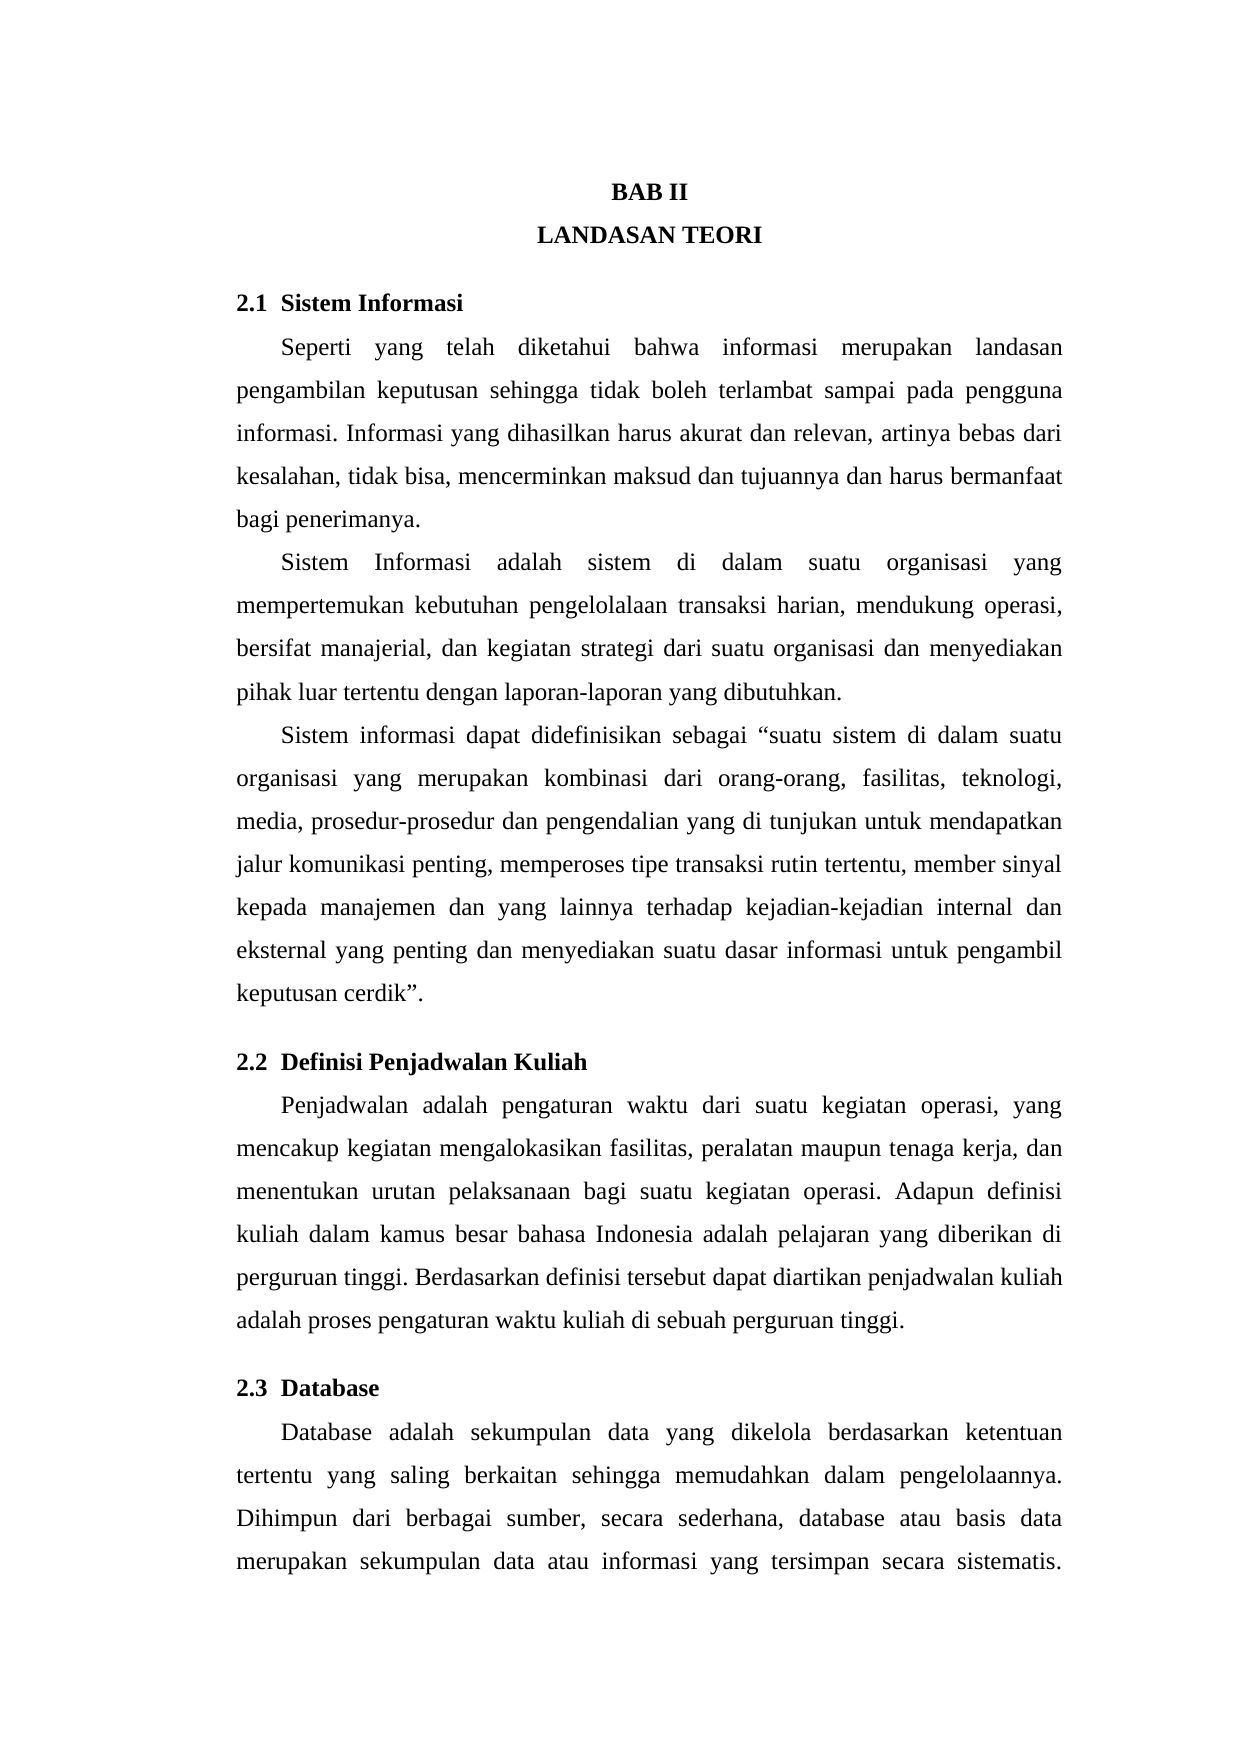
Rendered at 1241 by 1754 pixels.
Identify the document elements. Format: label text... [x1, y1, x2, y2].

text Seperti yang telah diketahui bahwa informasi merupakan landasan pengambilan keputusan sehingga tidak boleh terlambat sampai pada pengguna informasi. Informasi yang dihasilkan harus akurat dan relevan, artinya bebas dari kesalahan, tidak bisa, mencerminkan maksud dan tujuannya dan harus bermanfaat bagi penerimanya. [236, 332, 1063, 533]
text Sistem informasi dapat didefinisikan sebagai “suatu sistem di dalam suatu organisasi yang merupakan kombinasi dari orang-orang, fasilitas, teknologi, media, prosedur-prosedur dan pengendalian yang di tunjukan untuk mendapatkan jalur komunikasi penting, memperoses tipe transaksi rutin tertentu, member sinyal kepada manajemen dan yang lainnya terhadap kejadian-kejadian internal dan eksternal yang penting dan menyediakan suatu dasar informasi untuk pengambil keputusan cerdik”. [236, 720, 1063, 1007]
text Definisi Penjadwalan Kuliah [236, 1047, 1063, 1075]
text Sistem Informasi adalah sistem di dalam suatu organisasi yang mempertemukan kebutuhan pengelolalaan transaksi harian, mendukung operasi, bersifat manajerial, dan kegiatan strategi dari suatu organisasi dan menyediakan pihak luar tertentu dengan laporan-laporan yang dibutuhkan. [236, 547, 1063, 705]
text Sistem Informasi [236, 288, 1063, 317]
text BAB II LANDASAN TEORI [236, 177, 1063, 249]
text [236, 1417, 1063, 1575]
text Penjadwalan adalah pengaturan waktu dari suatu kegiatan operasi, yang mencakup kegiatan mengalokasikan fasilitas, peralatan maupun tenaga kerja, dan menentukan urutan pelaksanaan bagi suatu kegiatan operasi. Adapun definisi kuliah dalam kamus besar bahasa Indonesia adalah pelajaran yang diberikan di perguruan tinggi. Berdasarkan definisi tersebut dapat diartikan penjadwalan kuliah adalah proses pengaturan waktu kuliah di sebuah perguruan tinggi. [236, 1090, 1063, 1334]
text Database [236, 1373, 1063, 1402]
